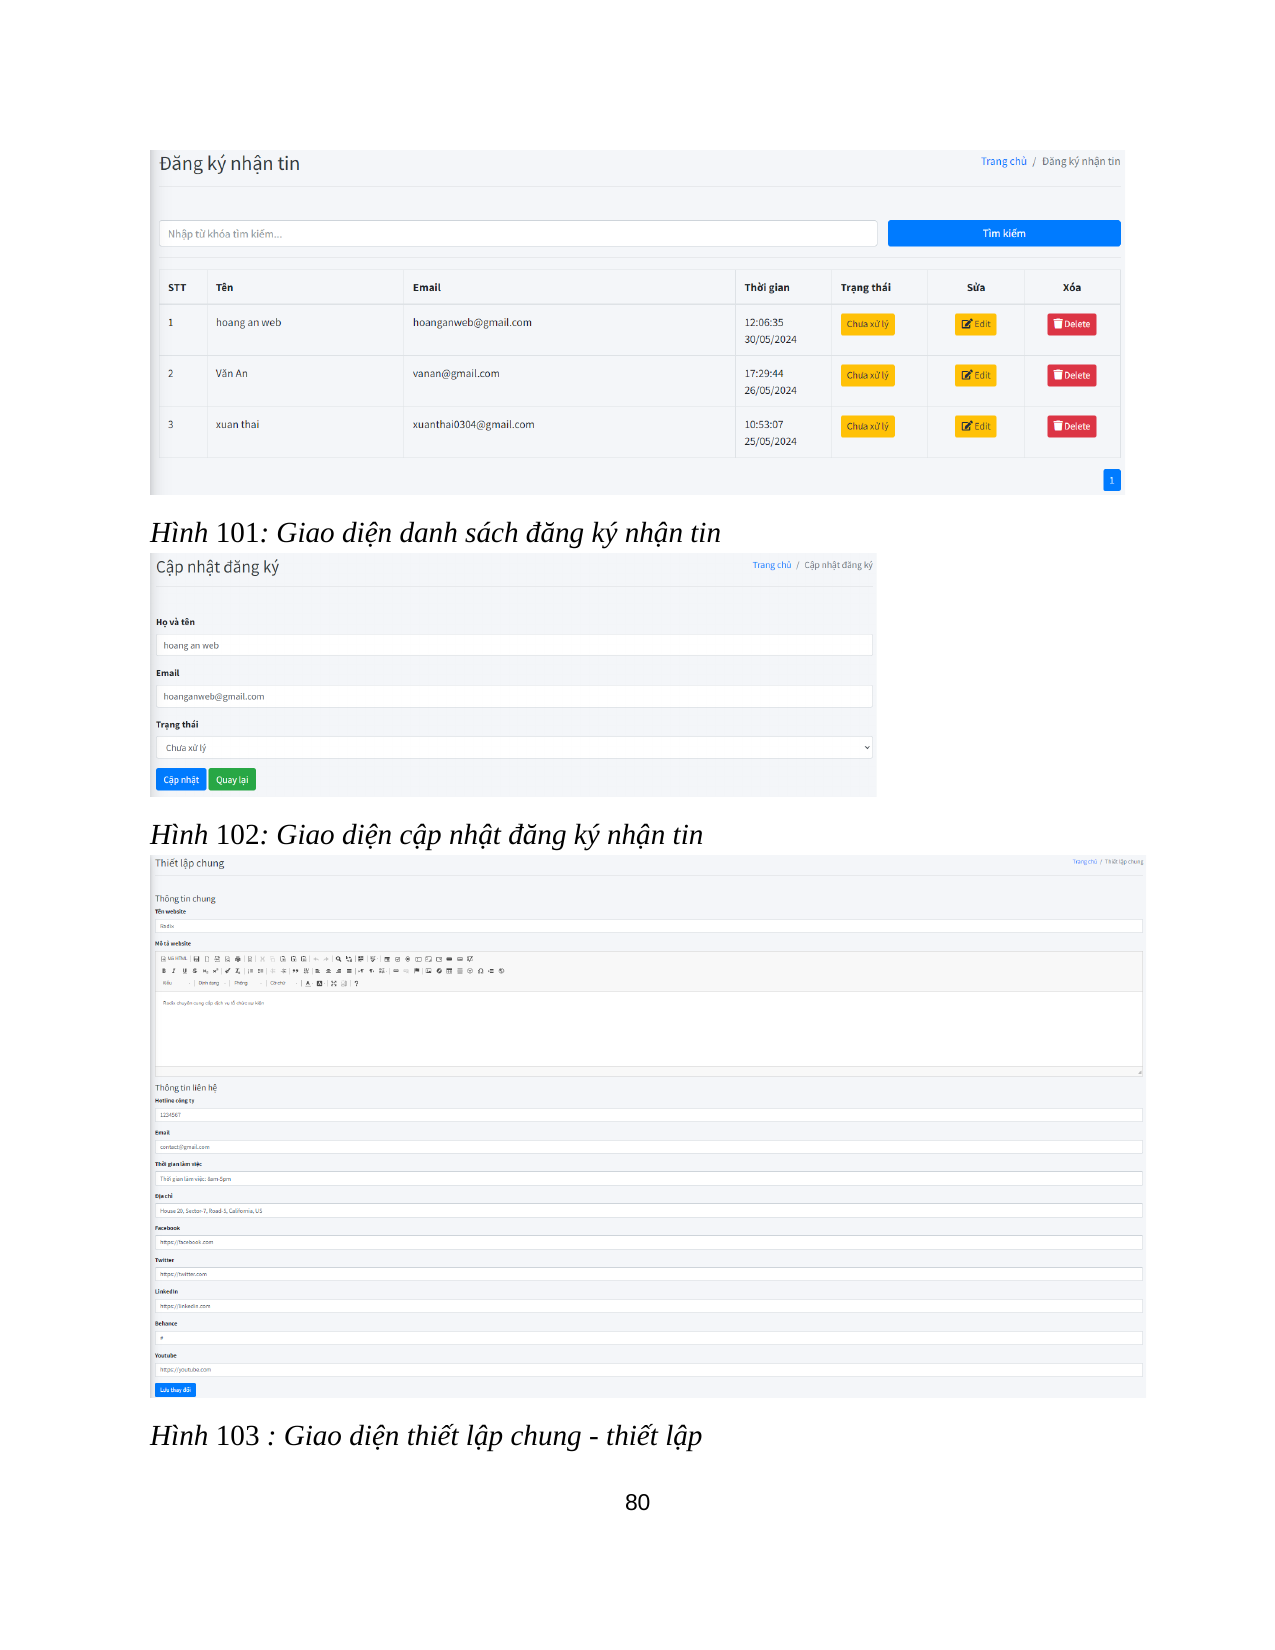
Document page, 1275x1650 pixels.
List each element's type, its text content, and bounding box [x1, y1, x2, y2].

picture [150, 150, 1125, 495]
subtitle Hình 101: Giao diện danh sách đăng ký nhận tin [150, 515, 1125, 549]
subtitle Hình 102: Giao diện cập nhật đăng ký nhận tin [150, 817, 1125, 850]
subtitle Hình 103 : Giao diện thiết lập chung - thiết lập [150, 1418, 1125, 1451]
picture [150, 855, 1147, 1398]
picture [150, 553, 877, 797]
